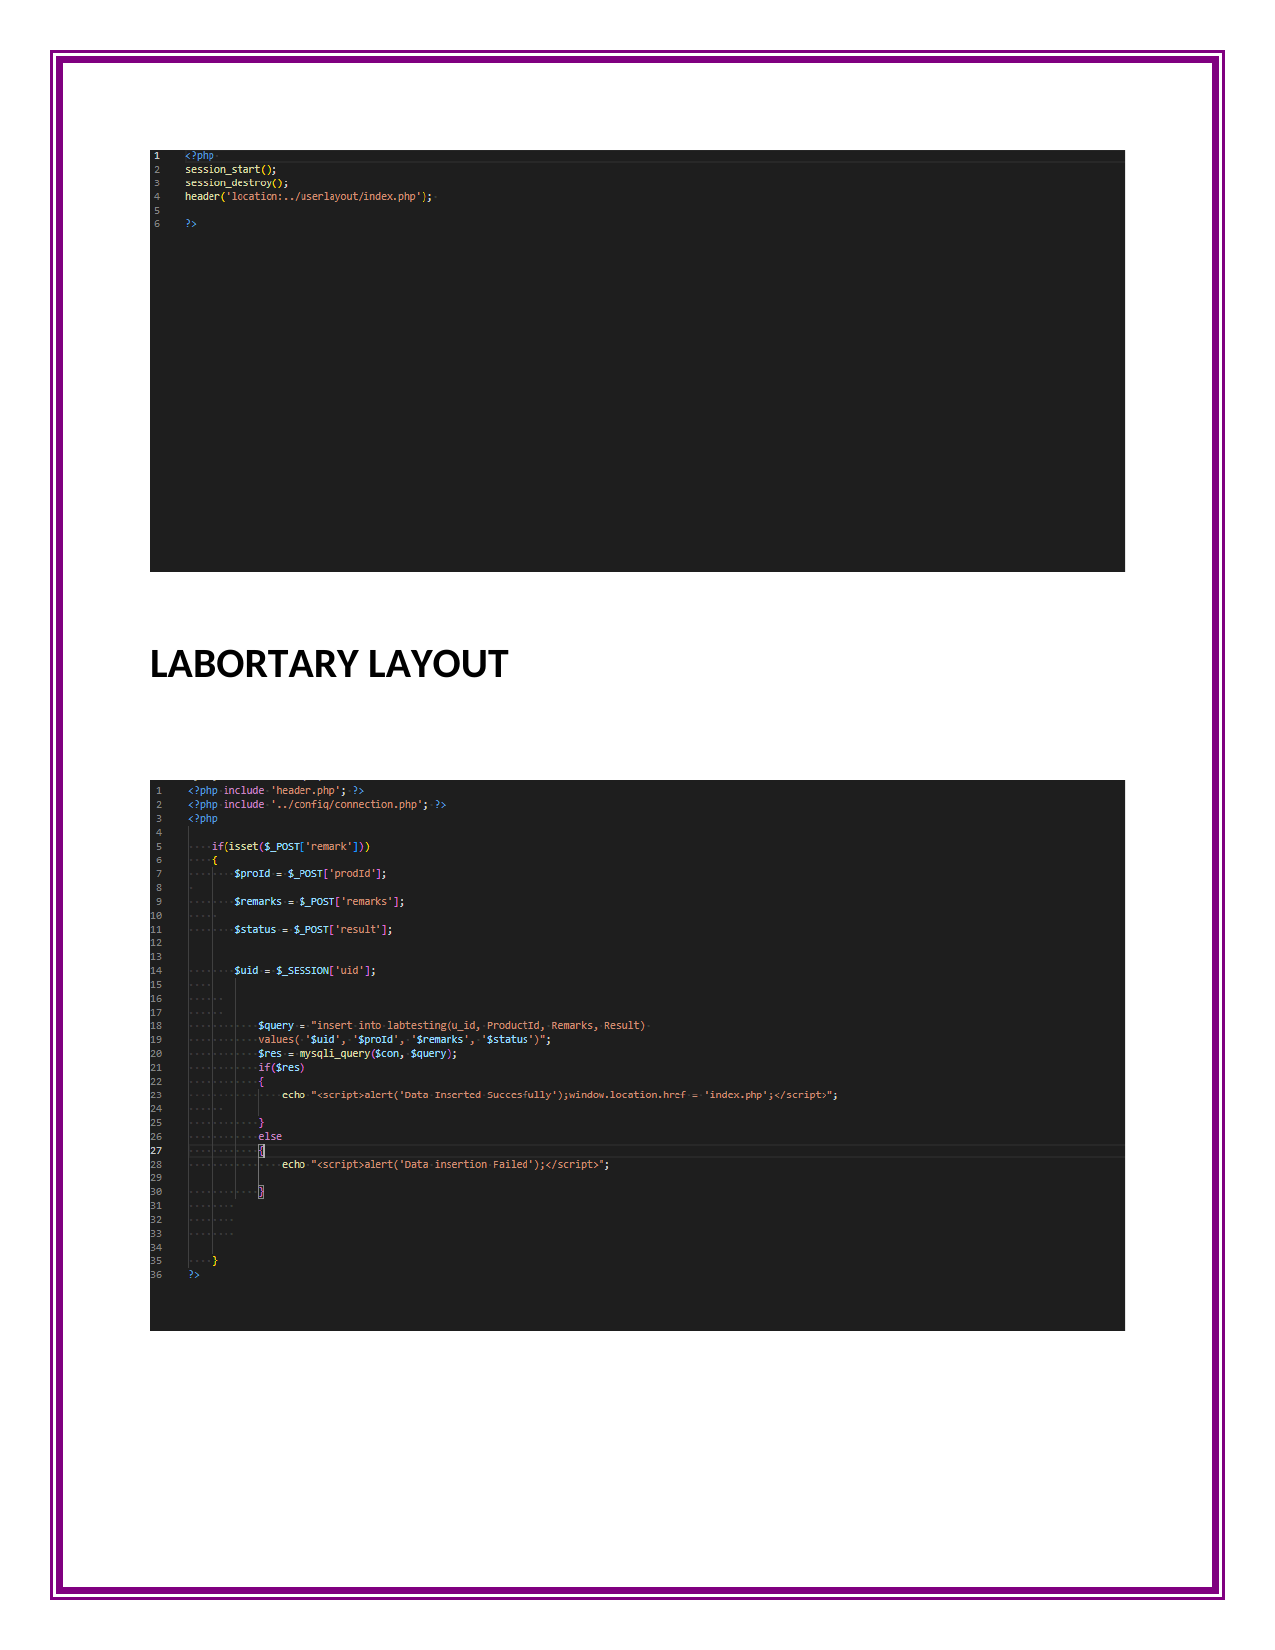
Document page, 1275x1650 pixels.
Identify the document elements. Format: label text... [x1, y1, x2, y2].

picture [150, 150, 1125, 572]
picture [150, 780, 1125, 1331]
text LABORTARY LAYOUT [150, 637, 1125, 688]
